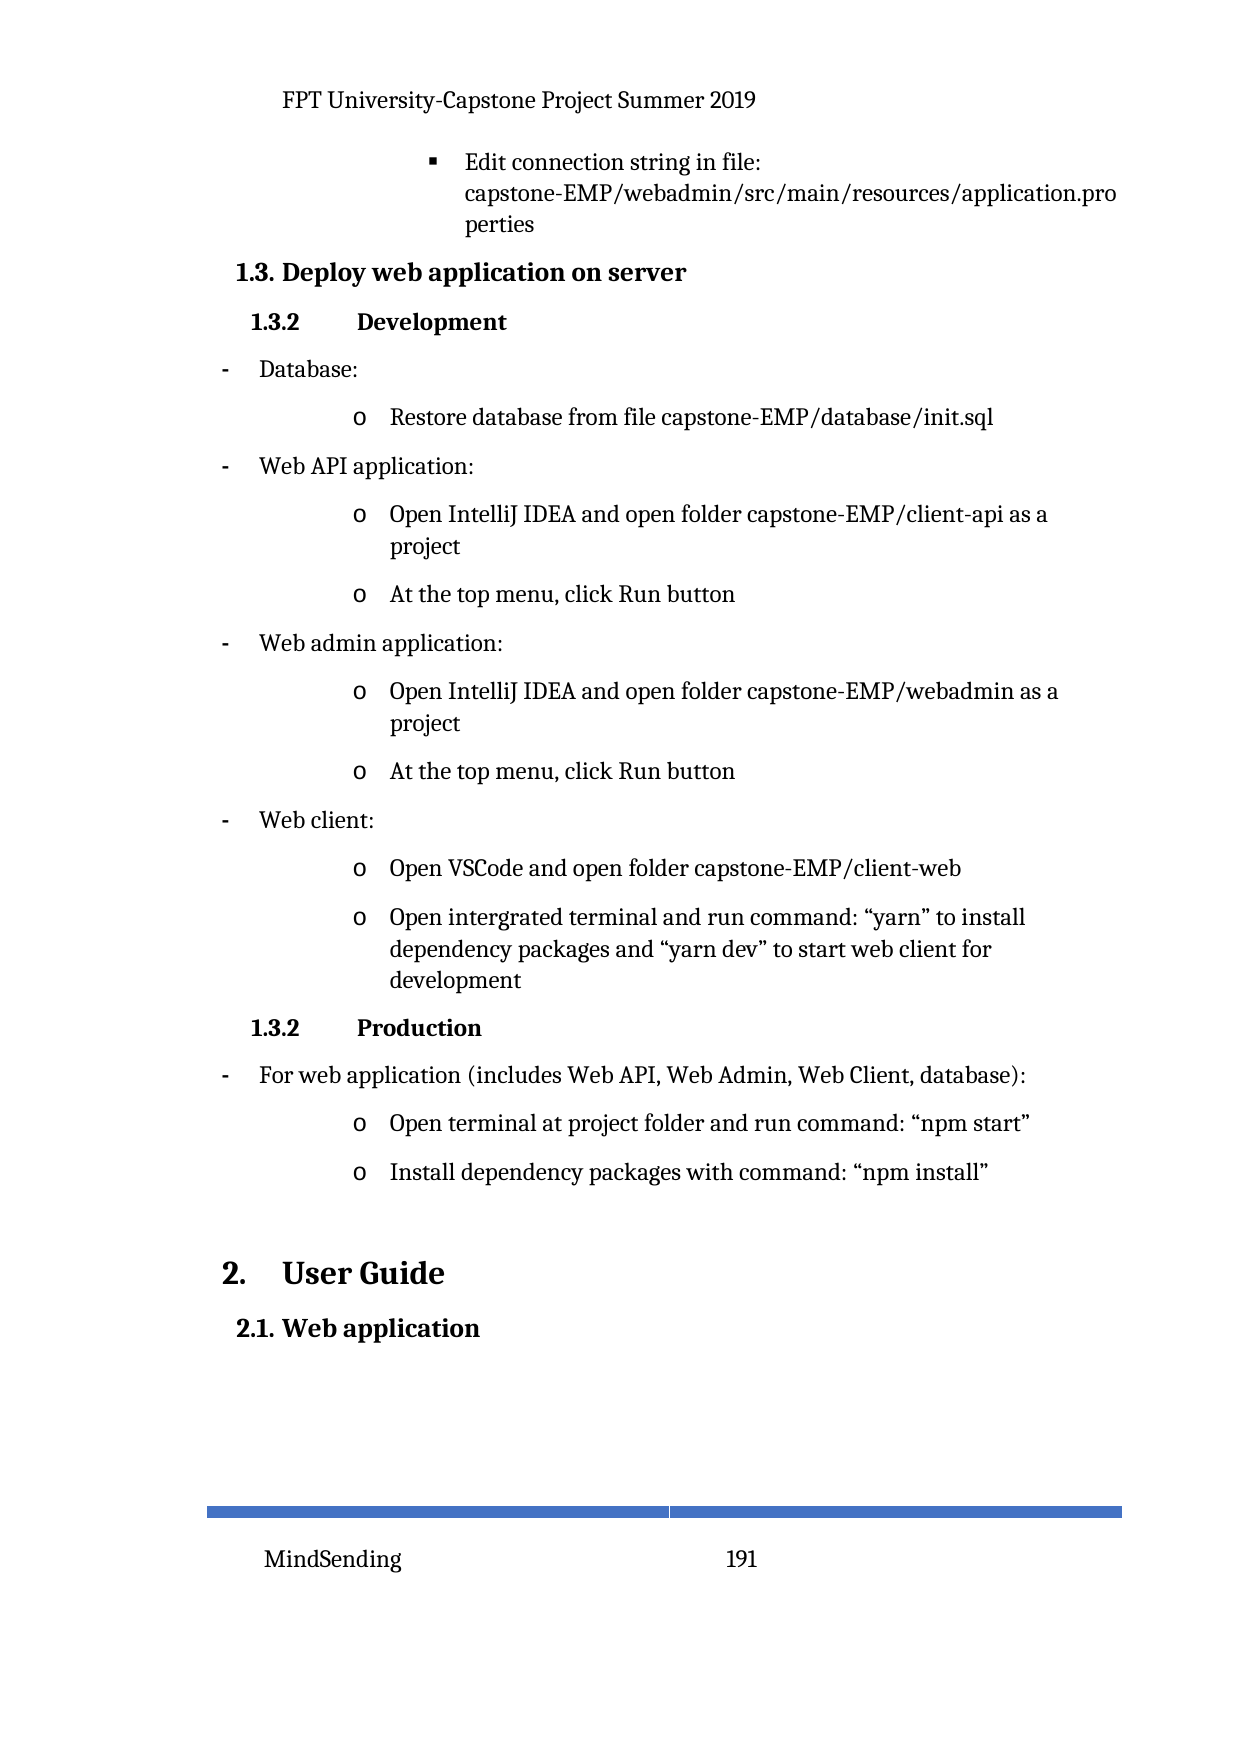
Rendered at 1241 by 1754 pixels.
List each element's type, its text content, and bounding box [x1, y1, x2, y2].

list Edit connection string in file: capstone-EMP/webadmin/src/main/resources/application.properties [427, 148, 1122, 238]
list Restore database from file capstone-EMP/database/init.sql [352, 403, 1122, 433]
list Database: [221, 355, 1122, 384]
list Open intergrated terminal and run command: “yarn” to install dependency packages and “yarn dev” to start web client for development [352, 902, 1122, 994]
list For web application (includes Web API, Web Admin, Web Client, database): [221, 1061, 1122, 1090]
subtitle Development [206, 308, 1122, 336]
list At the top menu, click Run button [352, 757, 1122, 787]
list Open IntelliJ IDEA and open folder capstone-EMP/webadmin as a project [352, 677, 1122, 738]
list Open terminal at project folder and run command: “npm start” [352, 1109, 1122, 1139]
subtitle User Guide [207, 1255, 1122, 1293]
subtitle Web application [206, 1313, 1122, 1344]
list Install dependency packages with command: “npm install” [352, 1158, 1122, 1188]
list Web API application: [221, 452, 1122, 481]
list Open VSCode and open folder capstone-EMP/client-web [352, 853, 1122, 883]
list Open IntelliJ IDEA and open folder capstone-EMP/client-api as a project [352, 500, 1122, 561]
list Web admin application: [221, 629, 1122, 658]
list At the top menu, click Run button [352, 580, 1122, 610]
subtitle Production [206, 1013, 1122, 1042]
subtitle Deploy web application on server [206, 257, 1122, 289]
list Web client: [221, 806, 1122, 834]
